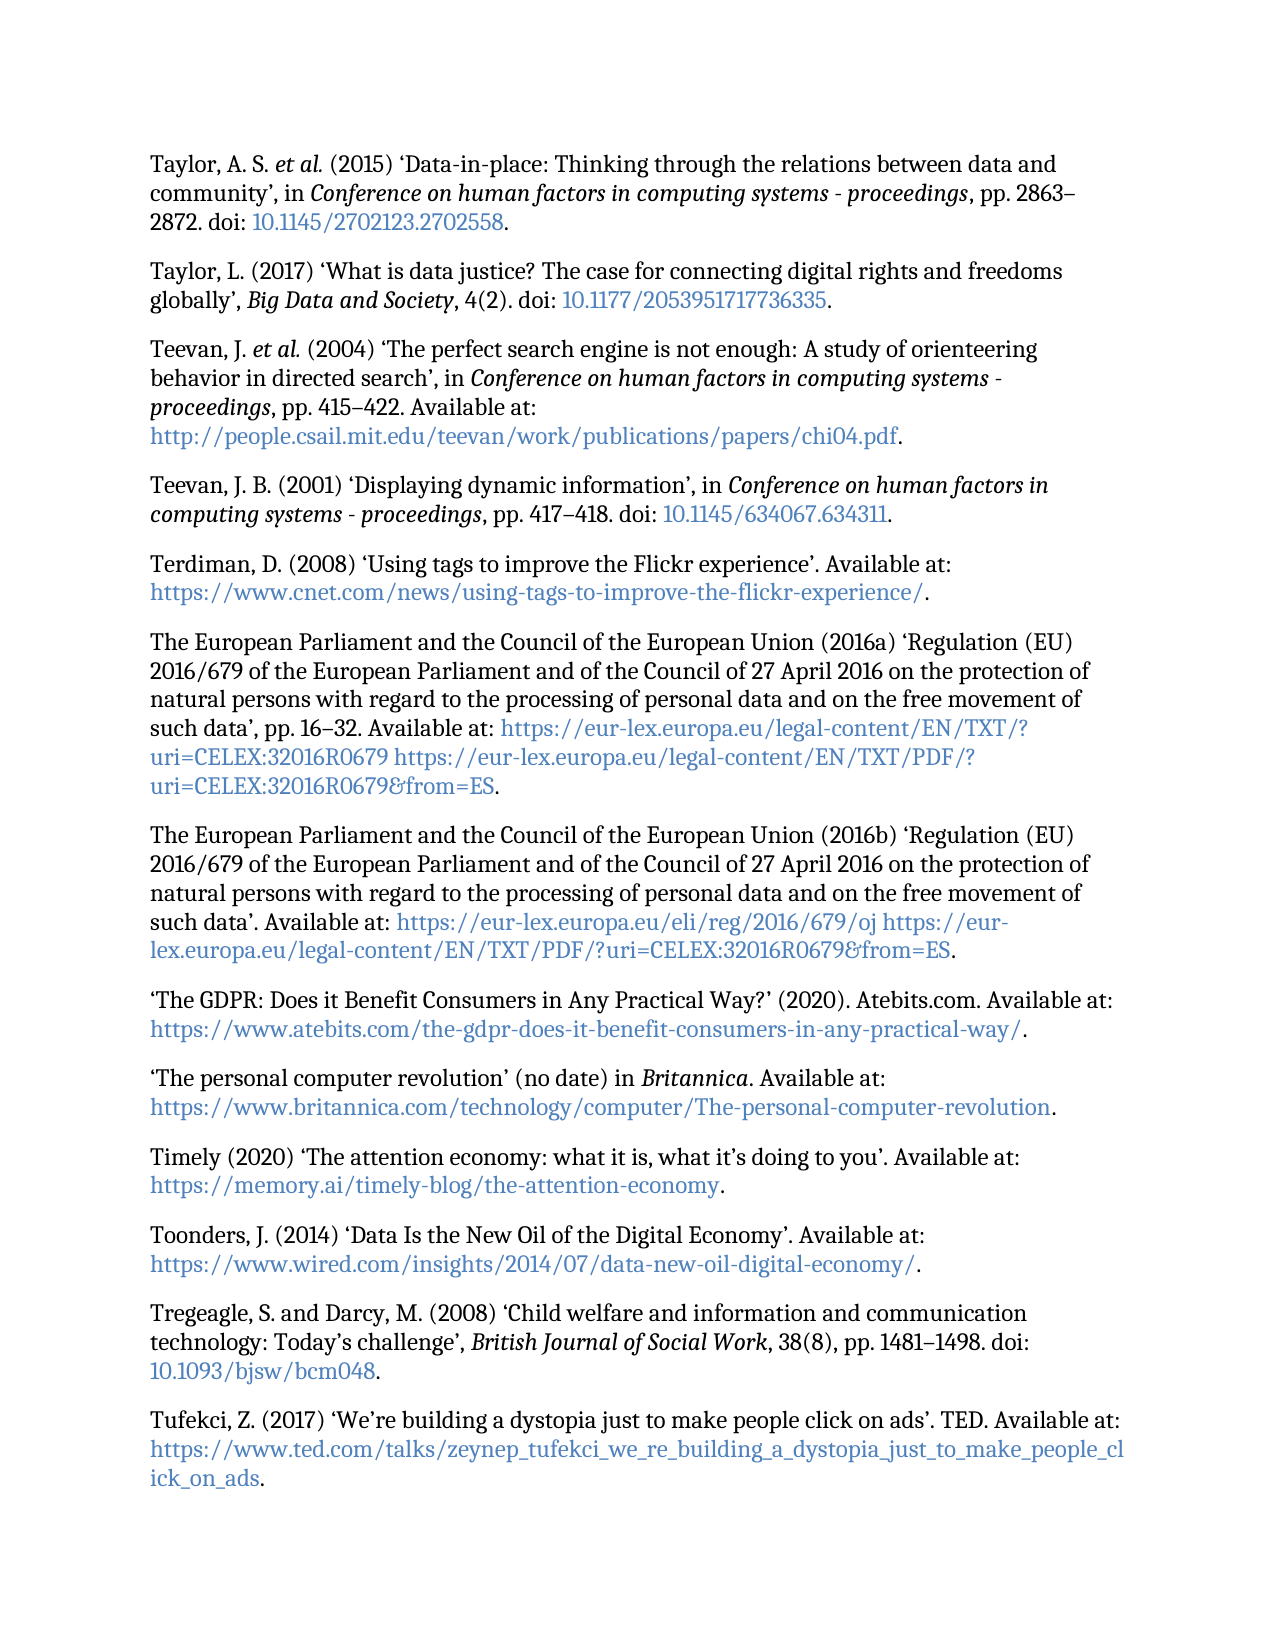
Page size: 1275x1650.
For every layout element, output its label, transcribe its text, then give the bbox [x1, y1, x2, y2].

text Teevan, J. et al. (2004) ‘The perfect search engine is not enough: A study of orienteering behavior in directed search’, in Conference on human factors in computing systems - proceedings, pp. 415–422. Available at: http://people.csail.mit.edu/teevan/work/publications/papers/chi04.pdf. [150, 335, 1125, 450]
text Taylor, A. S. et al. (2015) ‘Data-in-place: Thinking through the relations between data and community’, in Conference on human factors in computing systems - proceedings, pp. 2863–2872. doi: 10.1145/2702123.2702558. [150, 150, 1125, 236]
text Tufekci, Z. (2017) ‘We’re building a dystopia just to make people click on ads’. TED. Available at: https://www.ted.com/talks/zeynep_tufekci_we_re_building_a_dystopia_just_to_make_people_click_on_ads. [150, 1406, 1125, 1492]
text Toonders, J. (2014) ‘Data Is the New Oil of the Digital Economy’. Available at: https://www.wired.com/insights/2014/07/data-new-oil-digital-economy/. [150, 1221, 1125, 1278]
text Teevan, J. B. (2001) ‘Displaying dynamic information’, in Conference on human factors in computing systems - proceedings, pp. 417–418. doi: 10.1145/634067.634311. [150, 471, 1125, 529]
text Terdiman, D. (2008) ‘Using tags to improve the Flickr experience’. Available at: https://www.cnet.com/news/using-tags-to-improve-the-flickr-experience/. [150, 549, 1125, 607]
text The European Parliament and the Council of the European Union (2016a) ‘Regulation (EU) 2016/679 of the European Parliament and of the Council of 27 April 2016 on the protection of natural persons with regard to the processing of personal data and on the free movement of such data’, pp. 16–32. Available at: https://eur-lex.europa.eu/legal-content/EN/TXT/?uri=CELEX:32016R0679 https://eur-lex.europa.eu/legal-content/EN/TXT/PDF/?uri=CELEX:32016R0679&from=ES. [150, 628, 1125, 800]
text Tregeagle, S. and Darcy, M. (2008) ‘Child welfare and information and communication technology: Today’s challenge’, British Journal of Social Work, 38(8), pp. 1481–1498. doi: 10.1093/bjsw/bcm048. [150, 1299, 1125, 1385]
text Timely (2020) ‘The attention economy: what it is, what it’s doing to you’. Available at: https://memory.ai/timely-blog/the-attention-economy. [150, 1142, 1125, 1200]
text ‘The personal computer revolution’ (no date) in Britannica. Available at: https://www.britannica.com/technology/computer/The-personal-computer-revolution. [150, 1064, 1125, 1122]
text Taylor, L. (2017) ‘What is data justice? The case for connecting digital rights and freedoms globally’, Big Data and Society, 4(2). doi: 10.1177/2053951717736335. [150, 257, 1125, 314]
text The European Parliament and the Council of the European Union (2016b) ‘Regulation (EU) 2016/679 of the European Parliament and of the Council of 27 April 2016 on the protection of natural persons with regard to the processing of personal data and on the free movement of such data’. Available at: https://eur-lex.europa.eu/eli/reg/2016/679/oj https://eur-lex.europa.eu/legal-content/EN/TXT/PDF/?uri=CELEX:32016R0679&from=ES. [150, 821, 1125, 965]
text ‘The GDPR: Does it Benefit Consumers in Any Practical Way?’ (2020). Atebits.com. Available at: https://www.atebits.com/the-gdpr-does-it-benefit-consumers-in-any-practical-way/. [150, 986, 1125, 1043]
